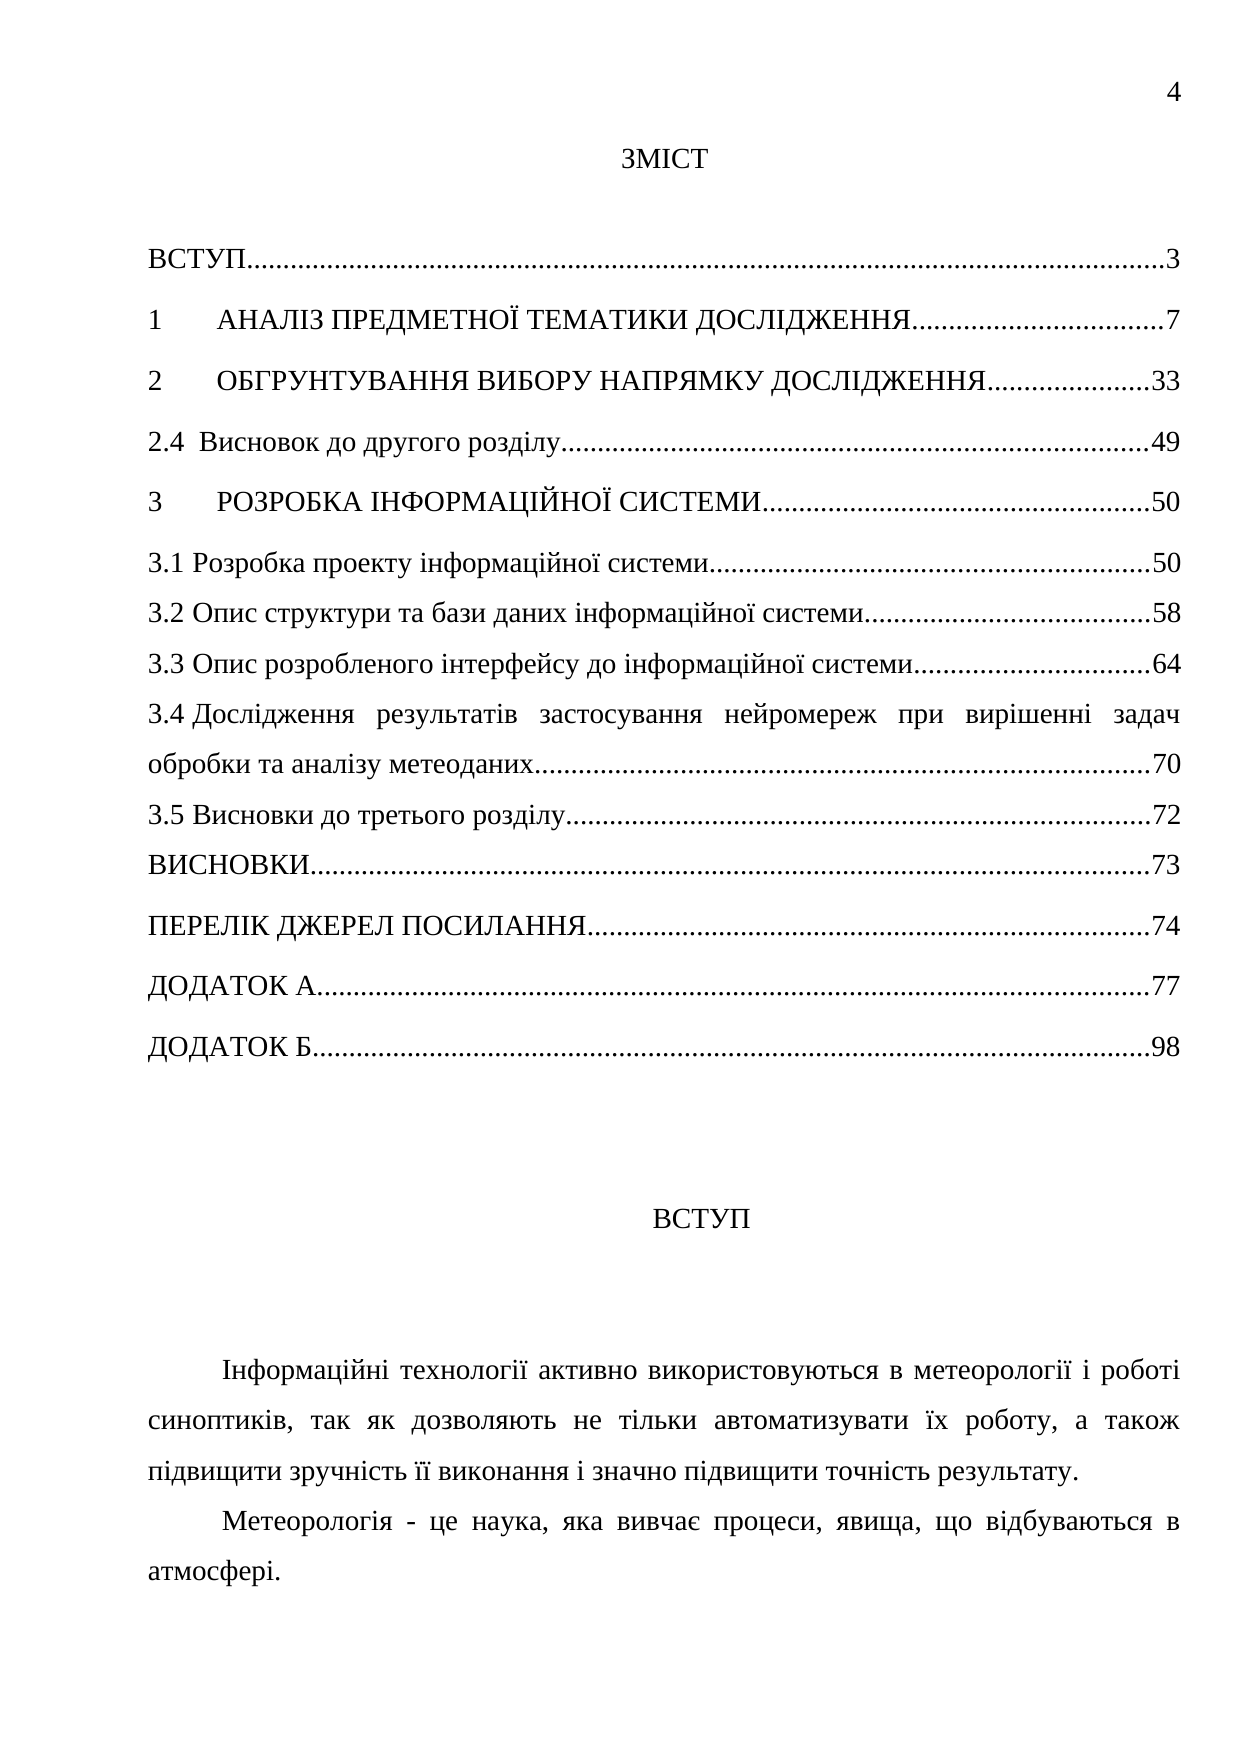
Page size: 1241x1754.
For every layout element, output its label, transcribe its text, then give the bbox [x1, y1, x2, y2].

text Інформаційні технології активно використовуються в метеорології і роботі синоптиків, так як дозволяють не тільки автоматизувати їх роботу, а також підвищити зручність її виконання і значно підвищити точність результату. [148, 1352, 1181, 1486]
subtitle ВСТУП [148, 1201, 1181, 1234]
text ЗМІСТ [148, 141, 1181, 174]
text Метеорологія - це наука, яка вивчає процеси, явища, що відбуваються в атмосфері. [148, 1503, 1181, 1587]
